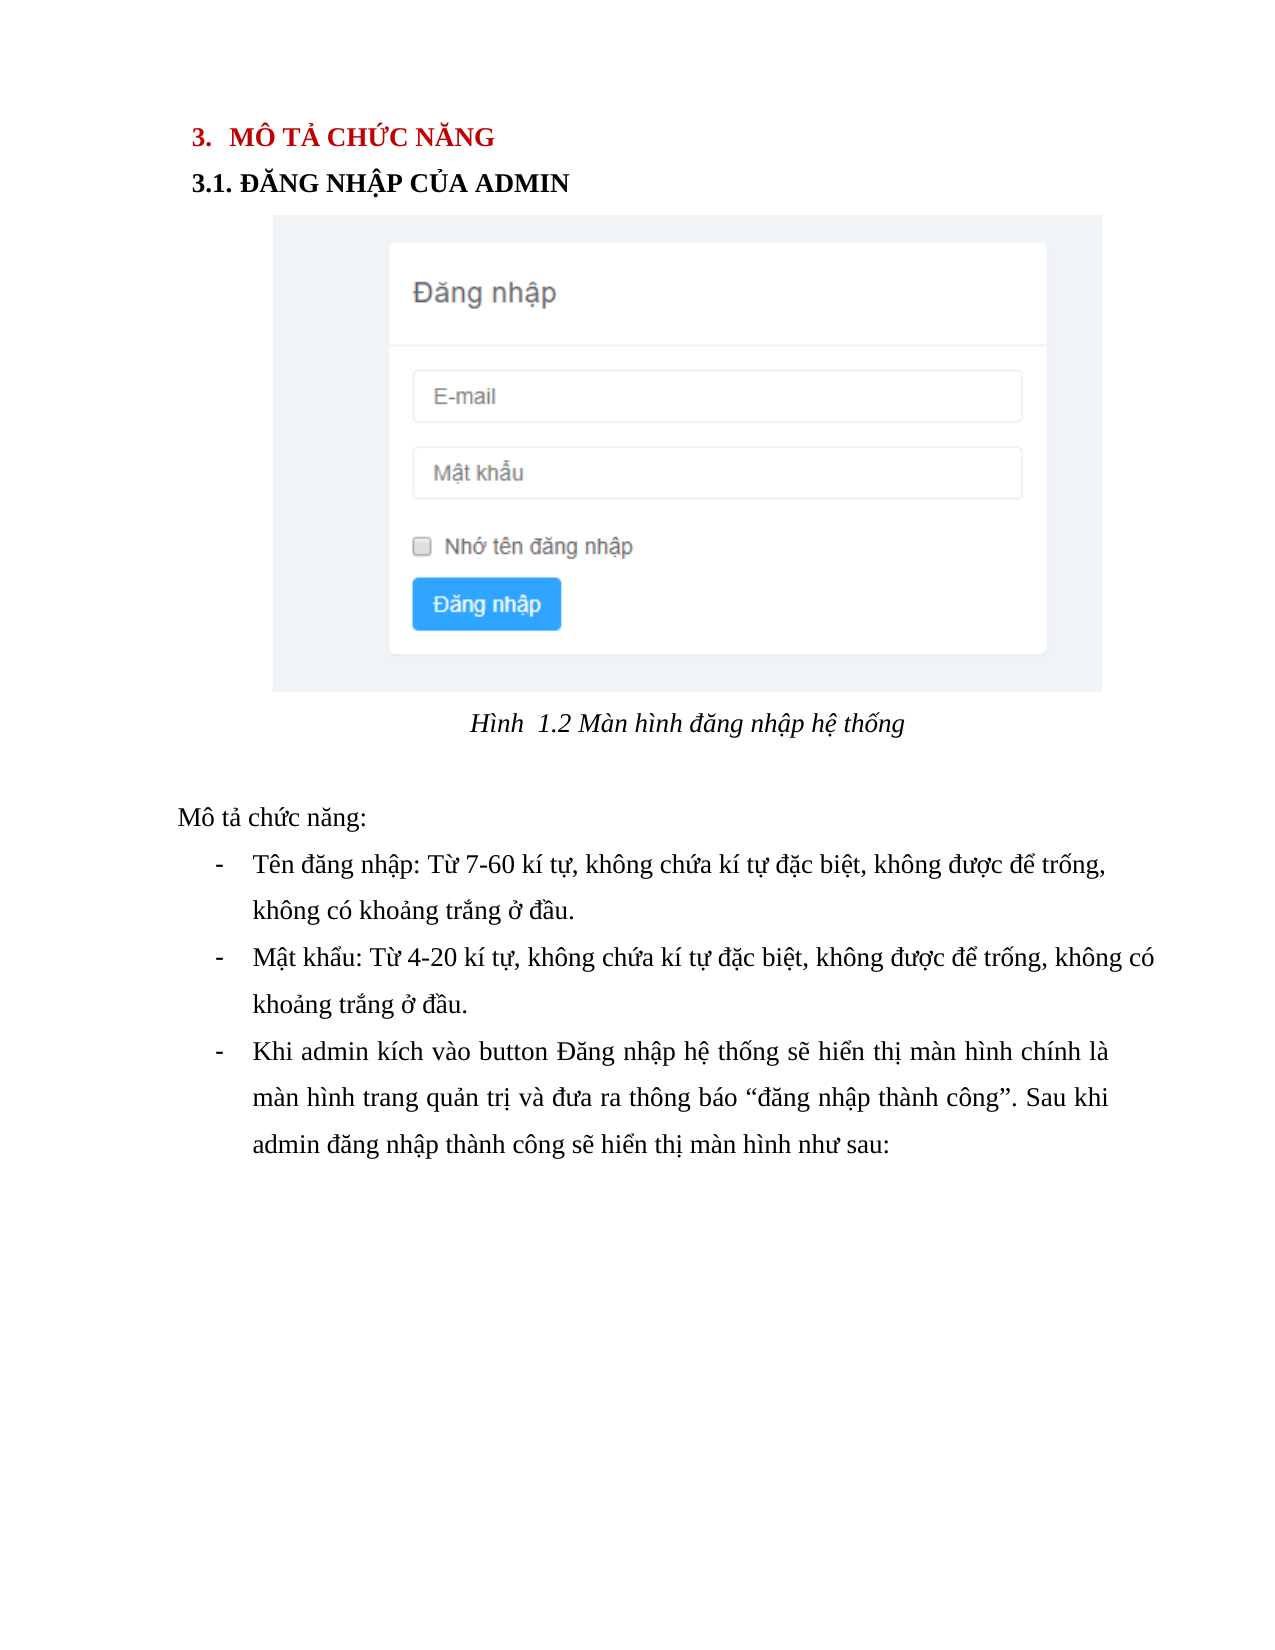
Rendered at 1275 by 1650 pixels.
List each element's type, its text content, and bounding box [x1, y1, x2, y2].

list Khi admin kích vào button Đăng nhập hệ thống sẽ hiển thị màn hình chính là màn hình trang quản trị và đưa ra thông báo “đăng nhập thành công”. Sau khi admin đăng nhập thành công sẽ hiển thị màn hình như sau: [215, 1034, 1111, 1159]
text Hình 1.2 Màn hình đăng nhập hệ thống [154, 707, 1221, 738]
list Mật khẩu: Từ 4-20 kí tự, không chứa kí tự đặc biệt, không được để trống, không có khoảng trắng ở đầu. [215, 941, 1156, 1019]
text MÔ TẢ CHỨC NĂNG [192, 121, 1221, 152]
list Tên đăng nhập: Từ 7-60 kí tự, không chứa kí tự đặc biệt, không được để trống, không có khoảng trắng ở đầu. [215, 848, 1106, 926]
text ĐĂNG NHẬP CỦA ADMIN [192, 167, 1221, 199]
picture [272, 215, 1103, 692]
text Mô tả chức năng: [177, 801, 1221, 832]
